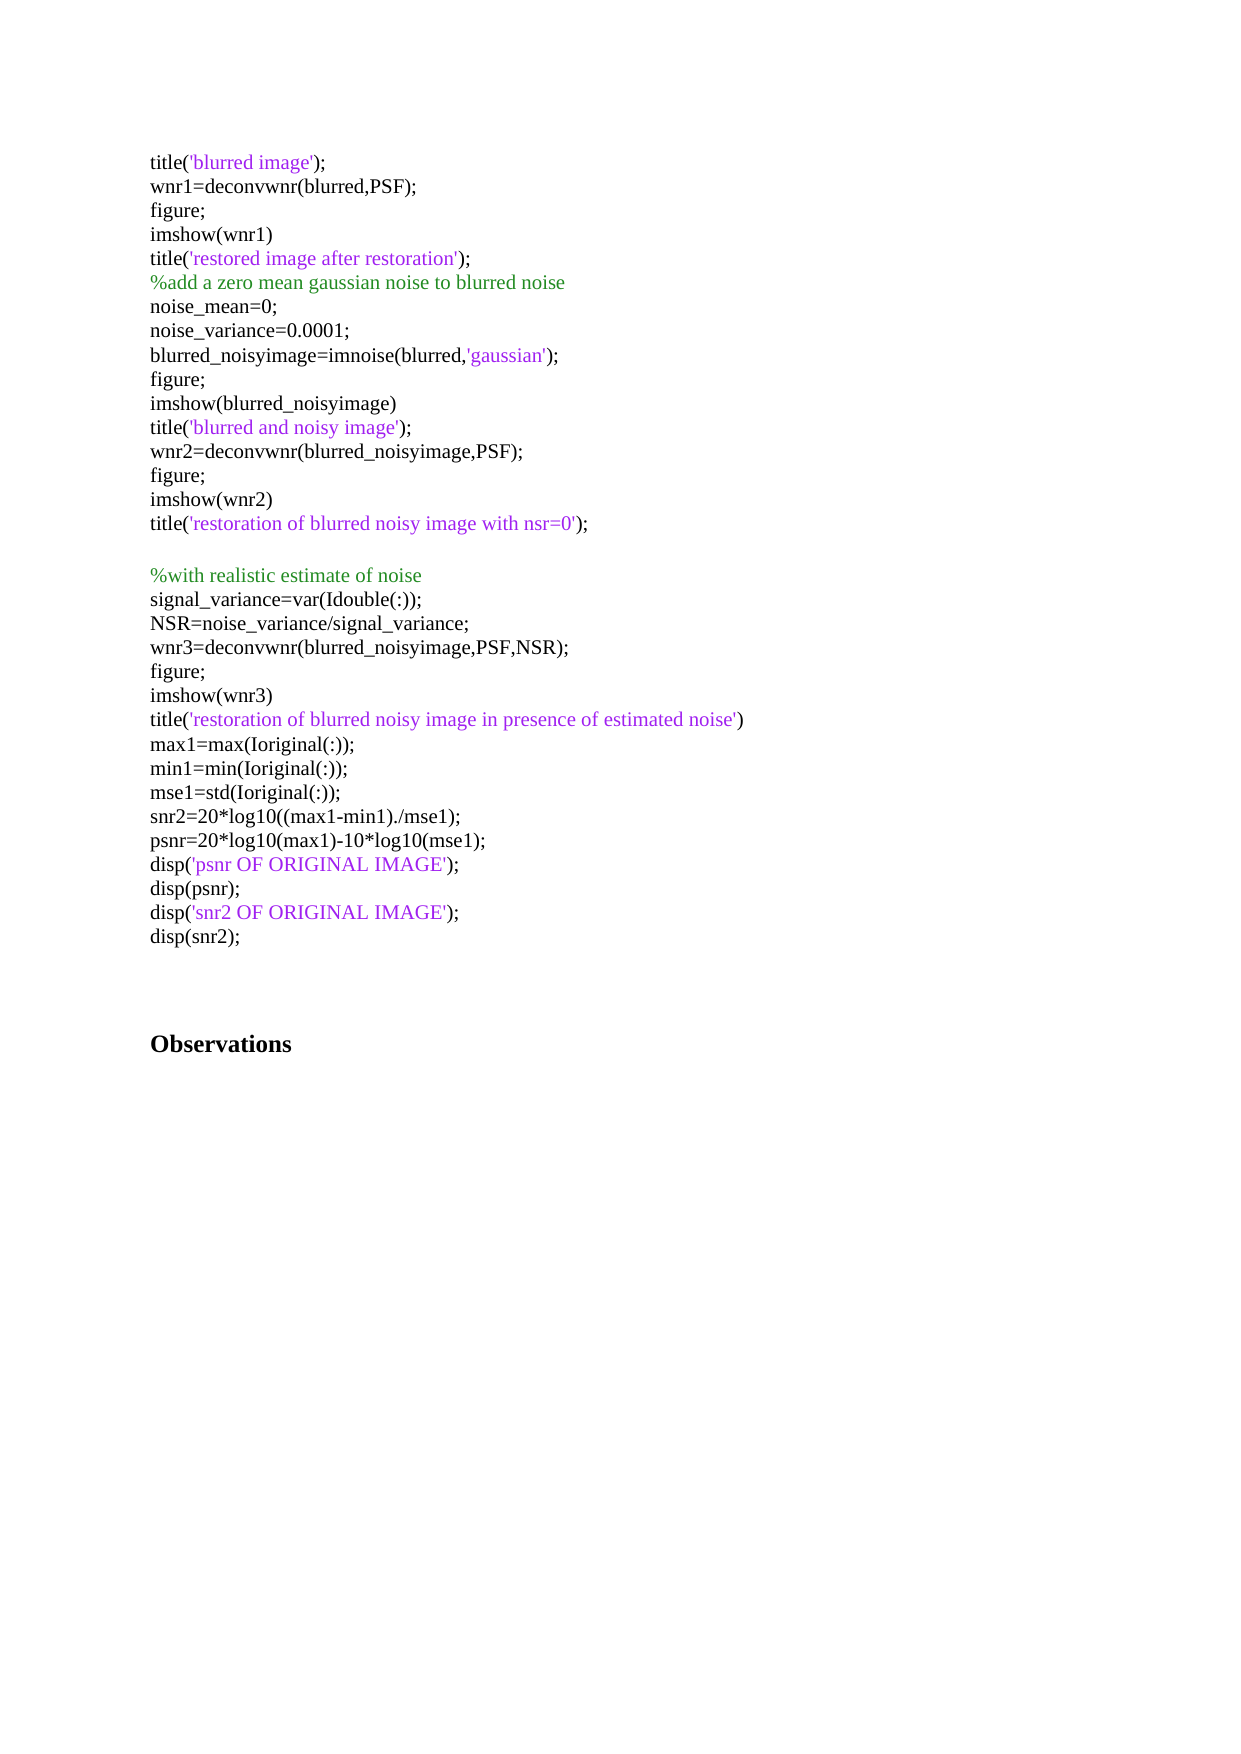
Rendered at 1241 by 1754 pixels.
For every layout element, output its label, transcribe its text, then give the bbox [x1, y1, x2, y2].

text max1=max(Ioriginal(:)); [150, 731, 1090, 756]
text imshow(wnr1) [150, 222, 1090, 246]
text psnr=20*log10(max1)-10*log10(mse1); [150, 828, 1090, 852]
text title('restoration of blurred noisy image with nsr=0'); [150, 511, 1090, 535]
text blurred_noisyimage=imnoise(blurred,'gaussian'); [150, 342, 1090, 367]
text imshow(wnr3) [150, 683, 1090, 707]
text title('restoration of blurred noisy image in presence of estimated noise') [150, 707, 1090, 731]
text snr2=20*log10((max1-min1)./mse1); [150, 804, 1090, 828]
text Observations [150, 1029, 1090, 1058]
text %with realistic estimate of noise [150, 563, 1090, 587]
text figure; [150, 463, 1090, 487]
text imshow(wnr2) [150, 487, 1090, 511]
text figure; [150, 659, 1090, 683]
text disp('psnr OF ORIGINAL IMAGE'); [150, 852, 1090, 876]
text wnr3=deconvwnr(blurred_noisyimage,PSF,NSR); [150, 635, 1090, 659]
text figure; [150, 198, 1090, 222]
text noise_mean=0; [150, 294, 1090, 318]
text title('blurred and noisy image'); [150, 415, 1090, 439]
text figure; [150, 367, 1090, 391]
text disp(snr2); [150, 924, 1090, 948]
text wnr1=deconvwnr(blurred,PSF); [150, 174, 1090, 198]
text imshow(blurred_noisyimage) [150, 391, 1090, 415]
text disp('snr2 OF ORIGINAL IMAGE'); [150, 900, 1090, 924]
text NSR=noise_variance/signal_variance; [150, 611, 1090, 635]
text mse1=std(Ioriginal(:)); [150, 779, 1090, 804]
text %add a zero mean gaussian noise to blurred noise [150, 270, 1090, 294]
text title('blurred image'); [150, 150, 1090, 174]
text wnr2=deconvwnr(blurred_noisyimage,PSF); [150, 439, 1090, 463]
text min1=min(Ioriginal(:)); [150, 756, 1090, 779]
text noise_variance=0.0001; [150, 318, 1090, 342]
text signal_variance=var(Idouble(:)); [150, 587, 1090, 611]
text disp(psnr); [150, 876, 1090, 900]
text title('restored image after restoration'); [150, 246, 1090, 270]
